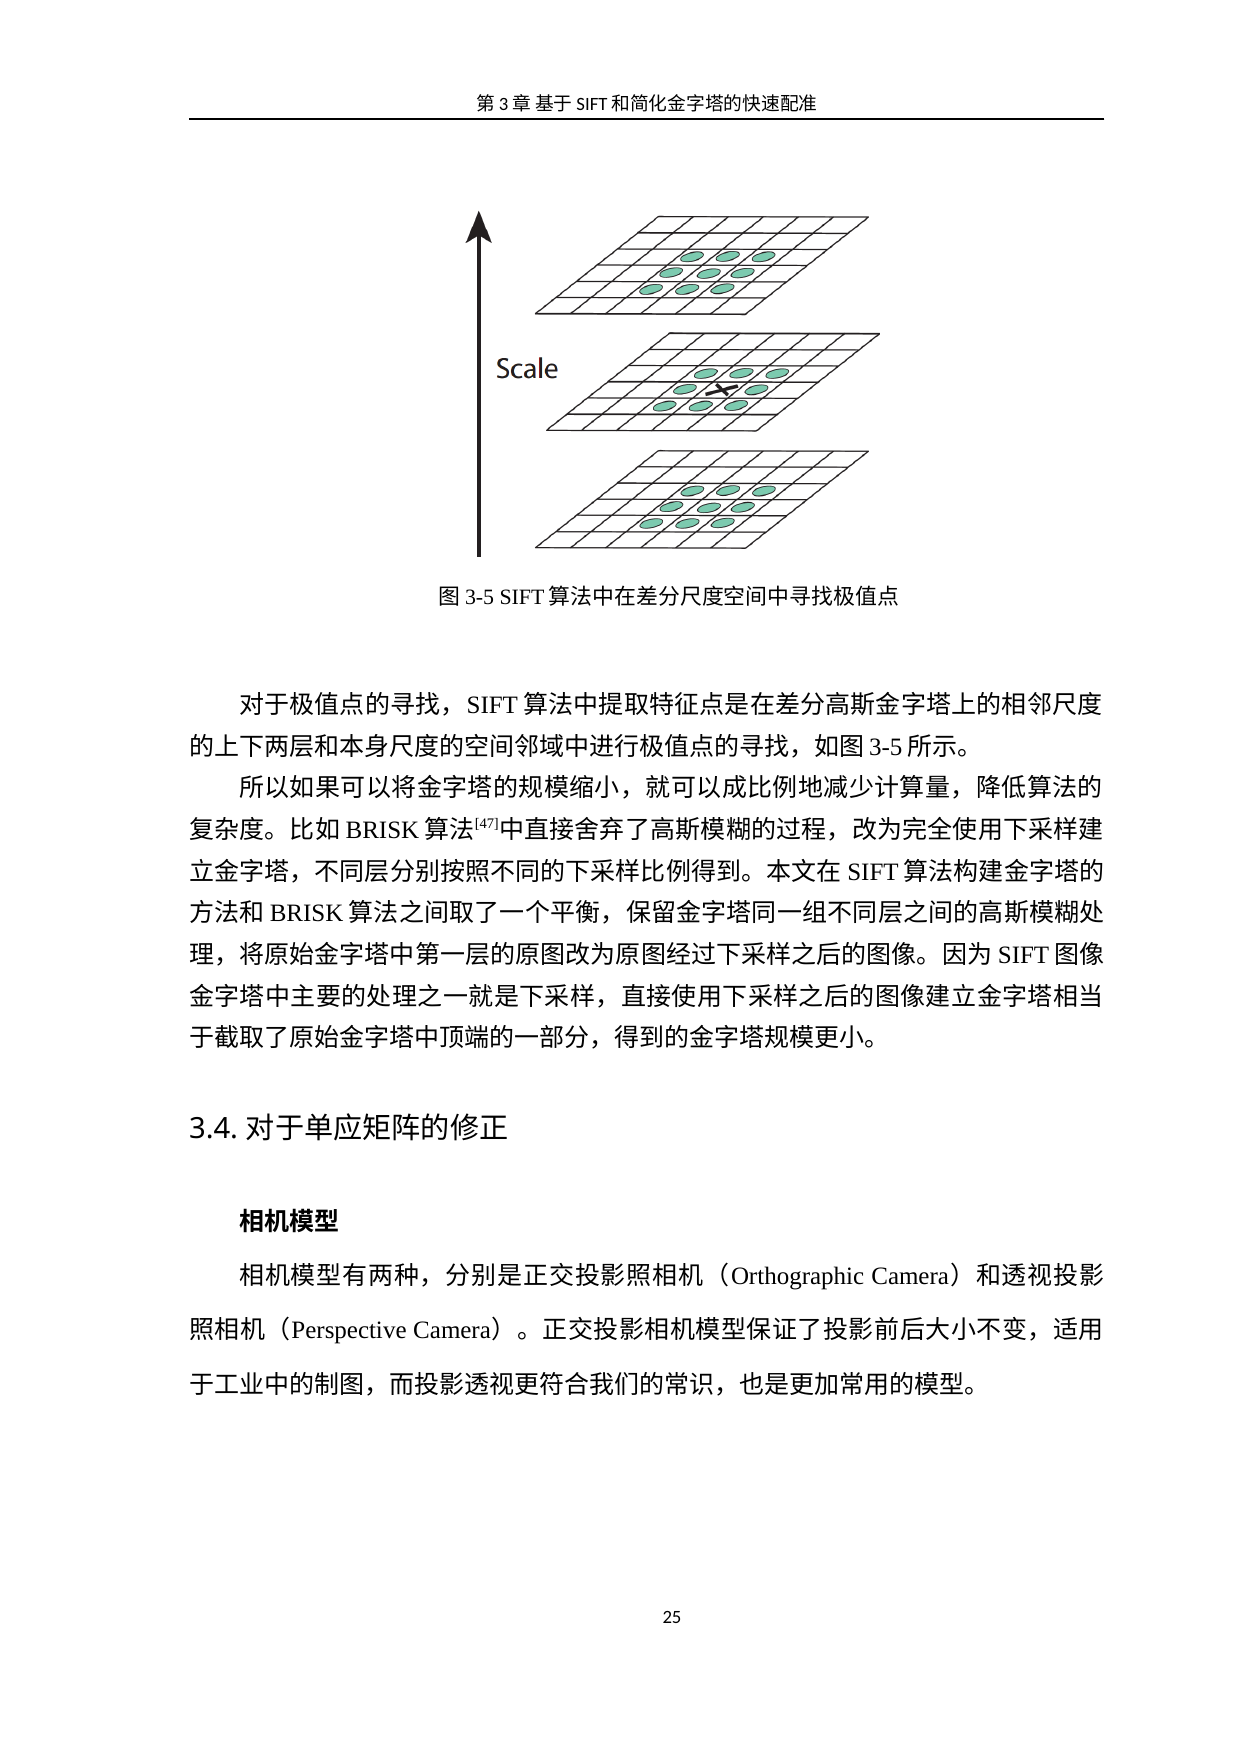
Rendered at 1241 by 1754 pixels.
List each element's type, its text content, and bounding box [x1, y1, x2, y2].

text 相机模型 [189, 1201, 1104, 1237]
text 对于极值点的寻找，SIFT算法中提取特征点是在差分高斯金字塔上的相邻尺度的上下两层和本身尺度的空间邻域中进行极值点的寻找，如图3-5所示。 [189, 680, 1104, 763]
subtitle 3.4. 对于单应矩阵的修正 [189, 1105, 1104, 1147]
subtitle 图3-5 SIFT算法中在差分尺度空间中寻找极值点 [189, 584, 1104, 609]
text 所以如果可以将金字塔的规模缩小，就可以成比例地减少计算量，降低算法的复杂度。比如BRISK算法[47]中直接舍弃了高斯模糊的过程，改为完全使用下采样建立金字塔，不同层分别按照不同的下采样比例得到。本文在SIFT算法构建金字塔的方法和BRISK算法之间取了一个平衡，保留金字塔同一组不同层之间的高斯模糊处理，将原始金字塔中第一层的原图改为原图经过下采样之后的图像。因为SIFT图像金字塔中主要的处理之一就是下采样，直接使用下采样之后的图像建立金字塔相当于截取了原始金字塔中顶端的一部分，得到的金字塔规模更小。 [189, 763, 1104, 1055]
text 相机模型有两种，分别是正交投影照相机（Orthographic Camera）和透视投影照相机（Perspective Camera）。正交投影相机模型保证了投影前后大小不变，适用于工业中的制图，而投影透视更符合我们的常识，也是更加常用的模型。 [189, 1255, 1104, 1400]
